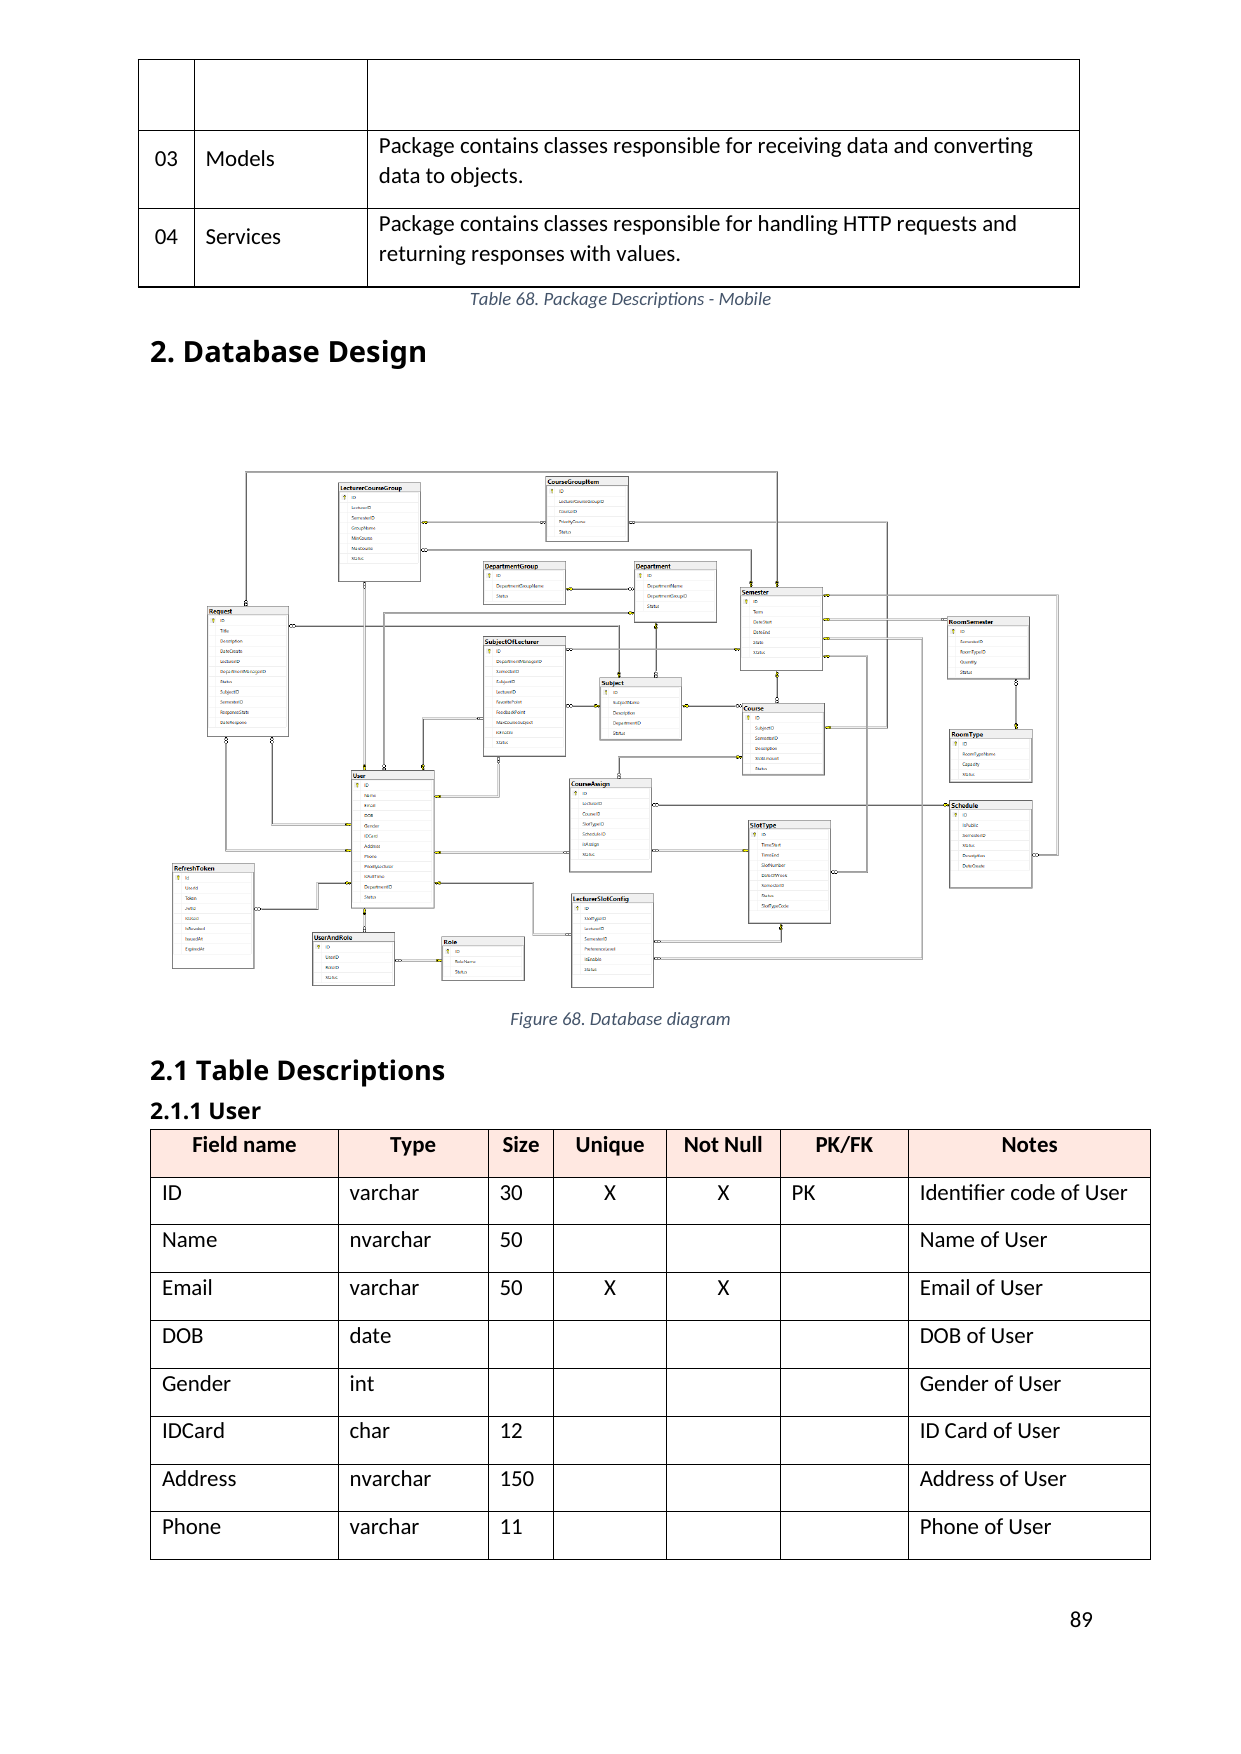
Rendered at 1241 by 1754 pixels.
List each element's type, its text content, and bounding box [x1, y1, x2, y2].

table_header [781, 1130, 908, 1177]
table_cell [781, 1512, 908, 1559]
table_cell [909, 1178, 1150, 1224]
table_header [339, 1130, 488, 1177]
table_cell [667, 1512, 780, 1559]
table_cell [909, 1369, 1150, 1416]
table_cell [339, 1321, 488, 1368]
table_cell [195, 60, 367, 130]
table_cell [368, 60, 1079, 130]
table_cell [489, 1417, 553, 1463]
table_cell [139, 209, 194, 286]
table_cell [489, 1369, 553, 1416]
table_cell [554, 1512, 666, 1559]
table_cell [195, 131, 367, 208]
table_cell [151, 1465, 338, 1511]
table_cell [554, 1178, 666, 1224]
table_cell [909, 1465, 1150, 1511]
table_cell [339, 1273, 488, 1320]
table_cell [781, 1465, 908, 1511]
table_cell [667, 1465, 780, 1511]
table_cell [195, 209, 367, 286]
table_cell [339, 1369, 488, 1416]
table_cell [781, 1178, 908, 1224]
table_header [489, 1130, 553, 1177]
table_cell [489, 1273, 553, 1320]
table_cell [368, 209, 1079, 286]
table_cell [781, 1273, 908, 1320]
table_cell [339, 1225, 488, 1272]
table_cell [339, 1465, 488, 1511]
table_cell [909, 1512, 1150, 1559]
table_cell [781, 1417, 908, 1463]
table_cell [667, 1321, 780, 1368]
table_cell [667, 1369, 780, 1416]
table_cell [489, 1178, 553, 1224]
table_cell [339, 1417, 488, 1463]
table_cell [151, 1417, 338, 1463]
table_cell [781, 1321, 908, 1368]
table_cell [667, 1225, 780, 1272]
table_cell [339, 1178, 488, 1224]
subtitle 2.1.1 User [150, 1095, 1093, 1126]
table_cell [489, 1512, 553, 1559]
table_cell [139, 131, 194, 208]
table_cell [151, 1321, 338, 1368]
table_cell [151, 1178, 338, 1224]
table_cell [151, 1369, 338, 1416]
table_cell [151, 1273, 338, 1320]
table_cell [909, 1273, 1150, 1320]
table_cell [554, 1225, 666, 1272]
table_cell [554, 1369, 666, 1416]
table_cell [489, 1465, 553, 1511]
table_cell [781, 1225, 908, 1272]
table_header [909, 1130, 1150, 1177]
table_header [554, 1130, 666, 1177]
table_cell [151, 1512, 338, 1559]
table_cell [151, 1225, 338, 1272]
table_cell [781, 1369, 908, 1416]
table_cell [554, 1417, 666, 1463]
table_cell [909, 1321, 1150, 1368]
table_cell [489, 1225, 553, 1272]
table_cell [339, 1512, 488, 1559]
picture [150, 448, 1093, 989]
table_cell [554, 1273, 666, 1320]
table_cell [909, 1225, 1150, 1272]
subtitle 2.1 Table Descriptions [150, 1051, 1093, 1088]
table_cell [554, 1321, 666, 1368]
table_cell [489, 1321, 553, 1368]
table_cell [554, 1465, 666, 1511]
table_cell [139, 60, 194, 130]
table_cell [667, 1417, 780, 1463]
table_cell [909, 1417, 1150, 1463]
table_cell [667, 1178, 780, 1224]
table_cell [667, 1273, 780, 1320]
subtitle 2. Database Design [150, 331, 1093, 371]
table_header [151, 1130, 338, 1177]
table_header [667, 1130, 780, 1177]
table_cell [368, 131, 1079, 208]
